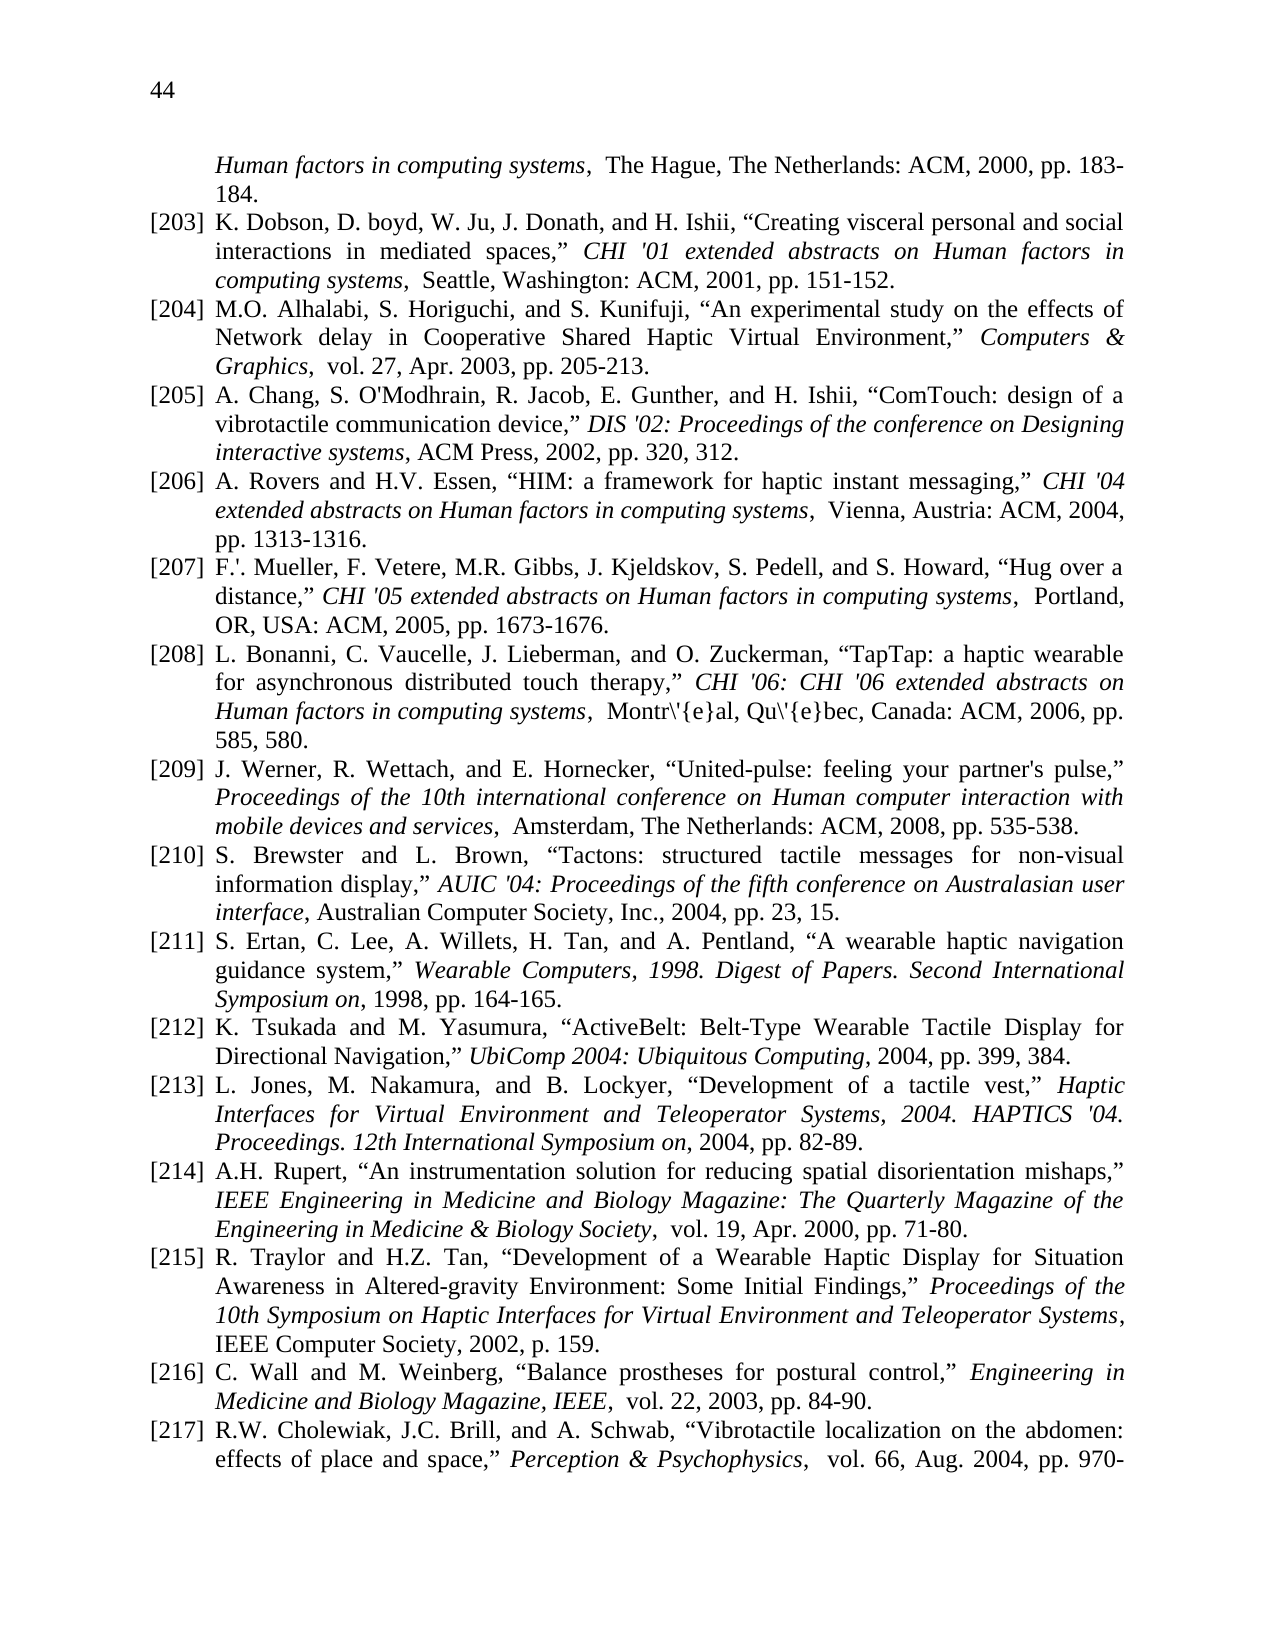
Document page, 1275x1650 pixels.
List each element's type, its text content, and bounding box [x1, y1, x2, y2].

text [206] A. Rovers and H.V. Essen, “HIM: a framework for haptic instant messaging,” CHI '04 extended abstracts on Human factors in computing systems, Vienna, Austria: ACM, 2004, pp. 1313-1316. [150, 466, 1125, 552]
text [205] A. Chang, S. O'Modhrain, R. Jacob, E. Gunther, and H. Ishii, “ComTouch: design of a vibrotactile communication device,” DIS '02: Proceedings of the conference on Designing interactive systems, ACM Press, 2002, pp. 320, 312. [150, 380, 1125, 466]
text [203] K. Dobson, D. boyd, W. Ju, J. Donath, and H. Ishii, “Creating visceral personal and social interactions in mediated spaces,” CHI '01 extended abstracts on Human factors in computing systems, Seattle, Washington: ACM, 2001, pp. 151-152. [150, 207, 1125, 294]
text [209] J. Werner, R. Wettach, and E. Hornecker, “United-pulse: feeling your partner's pulse,” Proceedings of the 10th international conference on Human computer interaction with mobile devices and services, Amsterdam, The Netherlands: ACM, 2008, pp. 535-538. [150, 754, 1125, 840]
text [207] F.'. Mueller, F. Vetere, M.R. Gibbs, J. Kjeldskov, S. Pedell, and S. Howard, “Hug over a distance,” CHI '05 extended abstracts on Human factors in computing systems, Portland, OR, USA: ACM, 2005, pp. 1673-1676. [150, 552, 1125, 639]
text [213] L. Jones, M. Nakamura, and B. Lockyer, “Development of a tactile vest,” Haptic Interfaces for Virtual Environment and Teleoperator Systems, 2004. HAPTICS '04. Proceedings. 12th International Symposium on, 2004, pp. 82-89. [150, 1070, 1125, 1156]
text [211] S. Ertan, C. Lee, A. Willets, H. Tan, and A. Pentland, “A wearable haptic navigation guidance system,” Wearable Computers, 1998. Digest of Papers. Second International Symposium on, 1998, pp. 164-165. [150, 926, 1125, 1012]
text [212] K. Tsukada and M. Yasumura, “ActiveBelt: Belt-Type Wearable Tactile Display for Directional Navigation,” UbiComp 2004: Ubiquitous Computing, 2004, pp. 399, 384. [150, 1012, 1125, 1070]
text [208] L. Bonanni, C. Vaucelle, J. Lieberman, and O. Zuckerman, “TapTap: a haptic wearable for asynchronous distributed touch therapy,” CHI '06: CHI '06 extended abstracts on Human factors in computing systems, Montr\'{e}al, Qu\'{e}bec, Canada: ACM, 2006, pp. 585, 580. [150, 639, 1125, 754]
text [216] C. Wall and M. Weinberg, “Balance prostheses for postural control,” Engineering in Medicine and Biology Magazine, IEEE, vol. 22, 2003, pp. 84-90. [150, 1357, 1125, 1415]
text [204] M.O. Alhalabi, S. Horiguchi, and S. Kunifuji, “An experimental study on the effects of Network delay in Cooperative Shared Haptic Virtual Environment,” Computers & Graphics, vol. 27, Apr. 2003, pp. 205-213. [150, 294, 1125, 380]
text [150, 150, 1125, 207]
text [215] R. Traylor and H.Z. Tan, “Development of a Wearable Haptic Display for Situation Awareness in Altered-gravity Environment: Some Initial Findings,” Proceedings of the 10th Symposium on Haptic Interfaces for Virtual Environment and Teleoperator Systems, IEEE Computer Society, 2002, p. 159. [150, 1242, 1125, 1357]
text [214] A.H. Rupert, “An instrumentation solution for reducing spatial disorientation mishaps,” IEEE Engineering in Medicine and Biology Magazine: The Quarterly Magazine of the Engineering in Medicine & Biology Society, vol. 19, Apr. 2000, pp. 71-80. [150, 1156, 1125, 1242]
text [150, 1415, 1125, 1472]
text [210] S. Brewster and L. Brown, “Tactons: structured tactile messages for non-visual information display,” AUIC '04: Proceedings of the fifth conference on Australasian user interface, Australian Computer Society, Inc., 2004, pp. 23, 15. [150, 840, 1125, 926]
